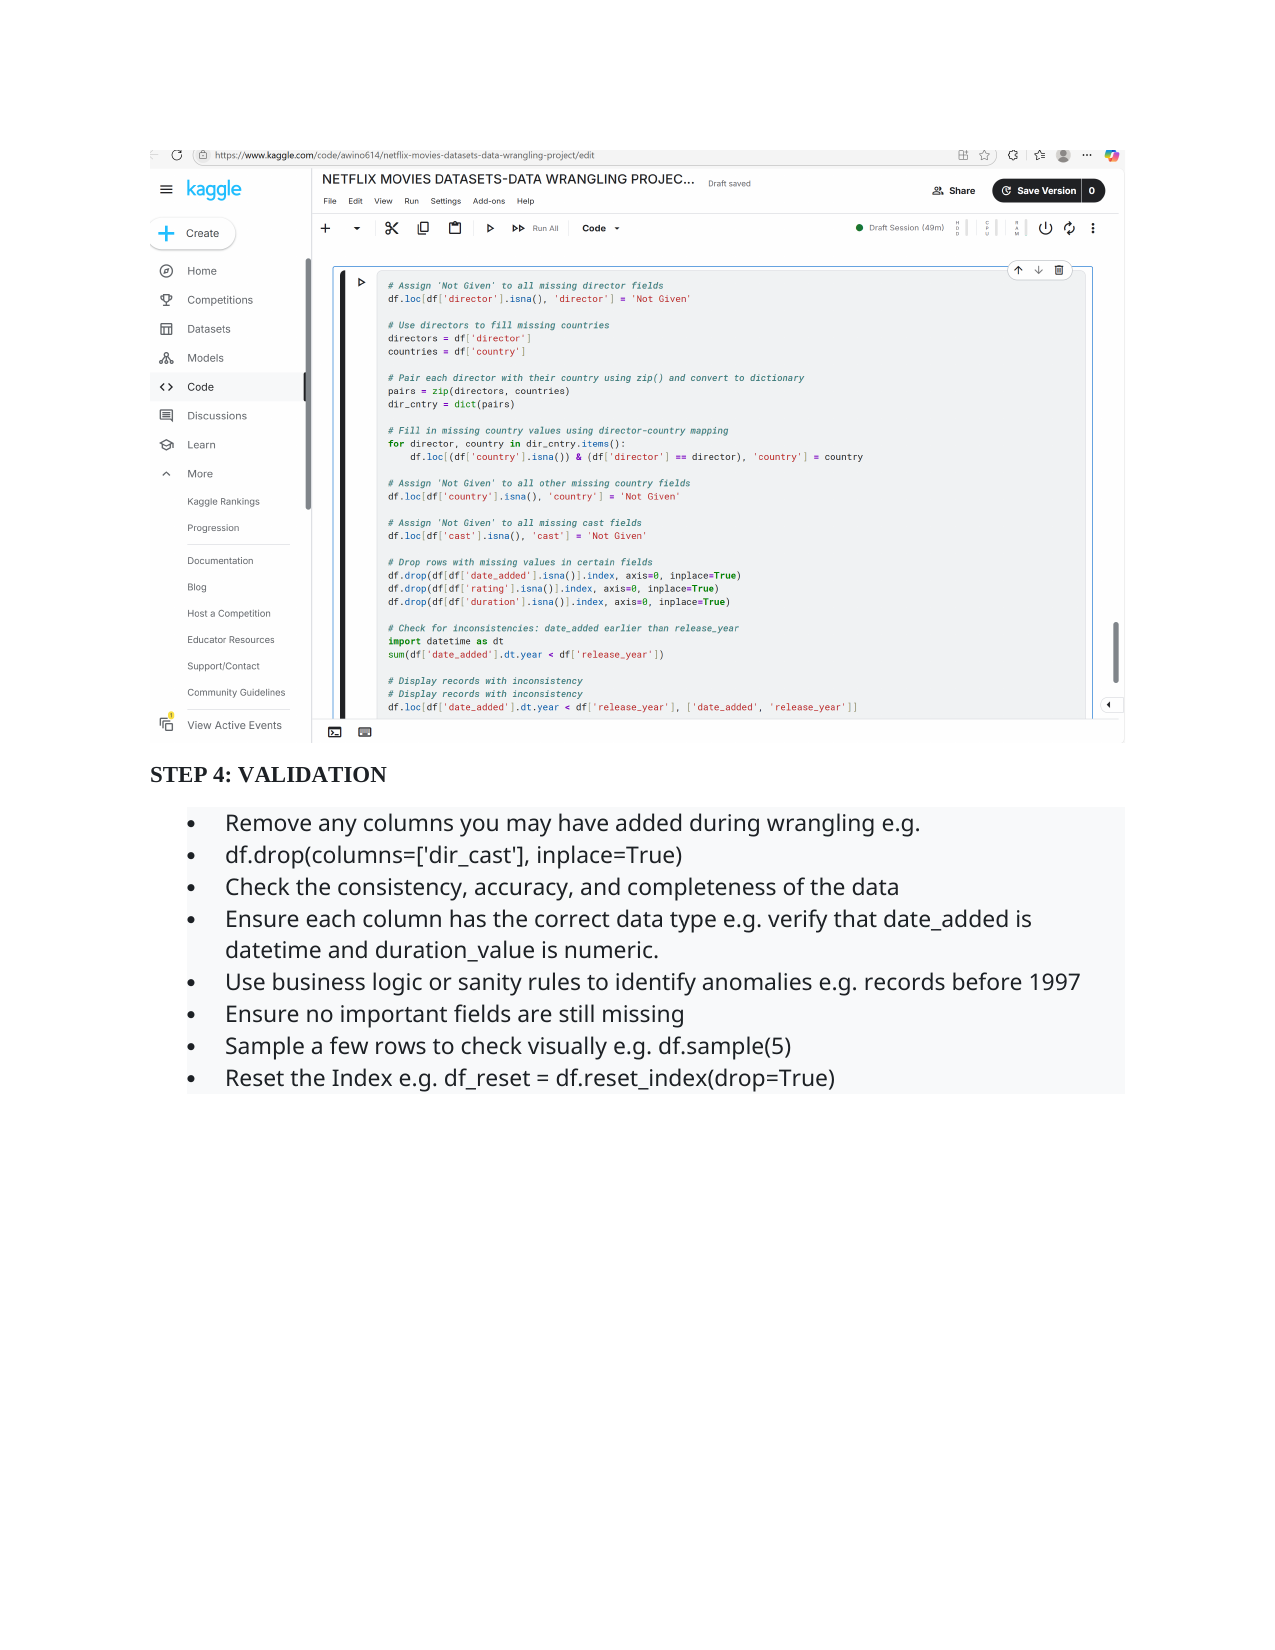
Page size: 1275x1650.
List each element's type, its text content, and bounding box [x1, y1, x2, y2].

text STEP 4: VALIDATION [150, 761, 1125, 788]
list Reset the Index e.g. df_reset = df.reset_index(drop=True) [187, 1062, 1125, 1094]
list Sample a few rows to check visually e.g. df.sample(5) [187, 1030, 1125, 1062]
list Use business logic or sanity rules to identify anomalies e.g. records before 1997 [187, 966, 1125, 997]
list df.drop(columns=['dir_cast'], inplace=True) [187, 839, 1125, 870]
list Ensure no important fields are still missing [187, 998, 1125, 1029]
list Check the consistency, accuracy, and completeness of the data [187, 871, 1125, 902]
picture [150, 150, 1125, 743]
list Ensure each column has the correct data type e.g. verify that date_added is datetime and duration_value is numeric. [187, 903, 1125, 965]
list Remove any columns you may have added during wrangling e.g. [187, 807, 1125, 838]
